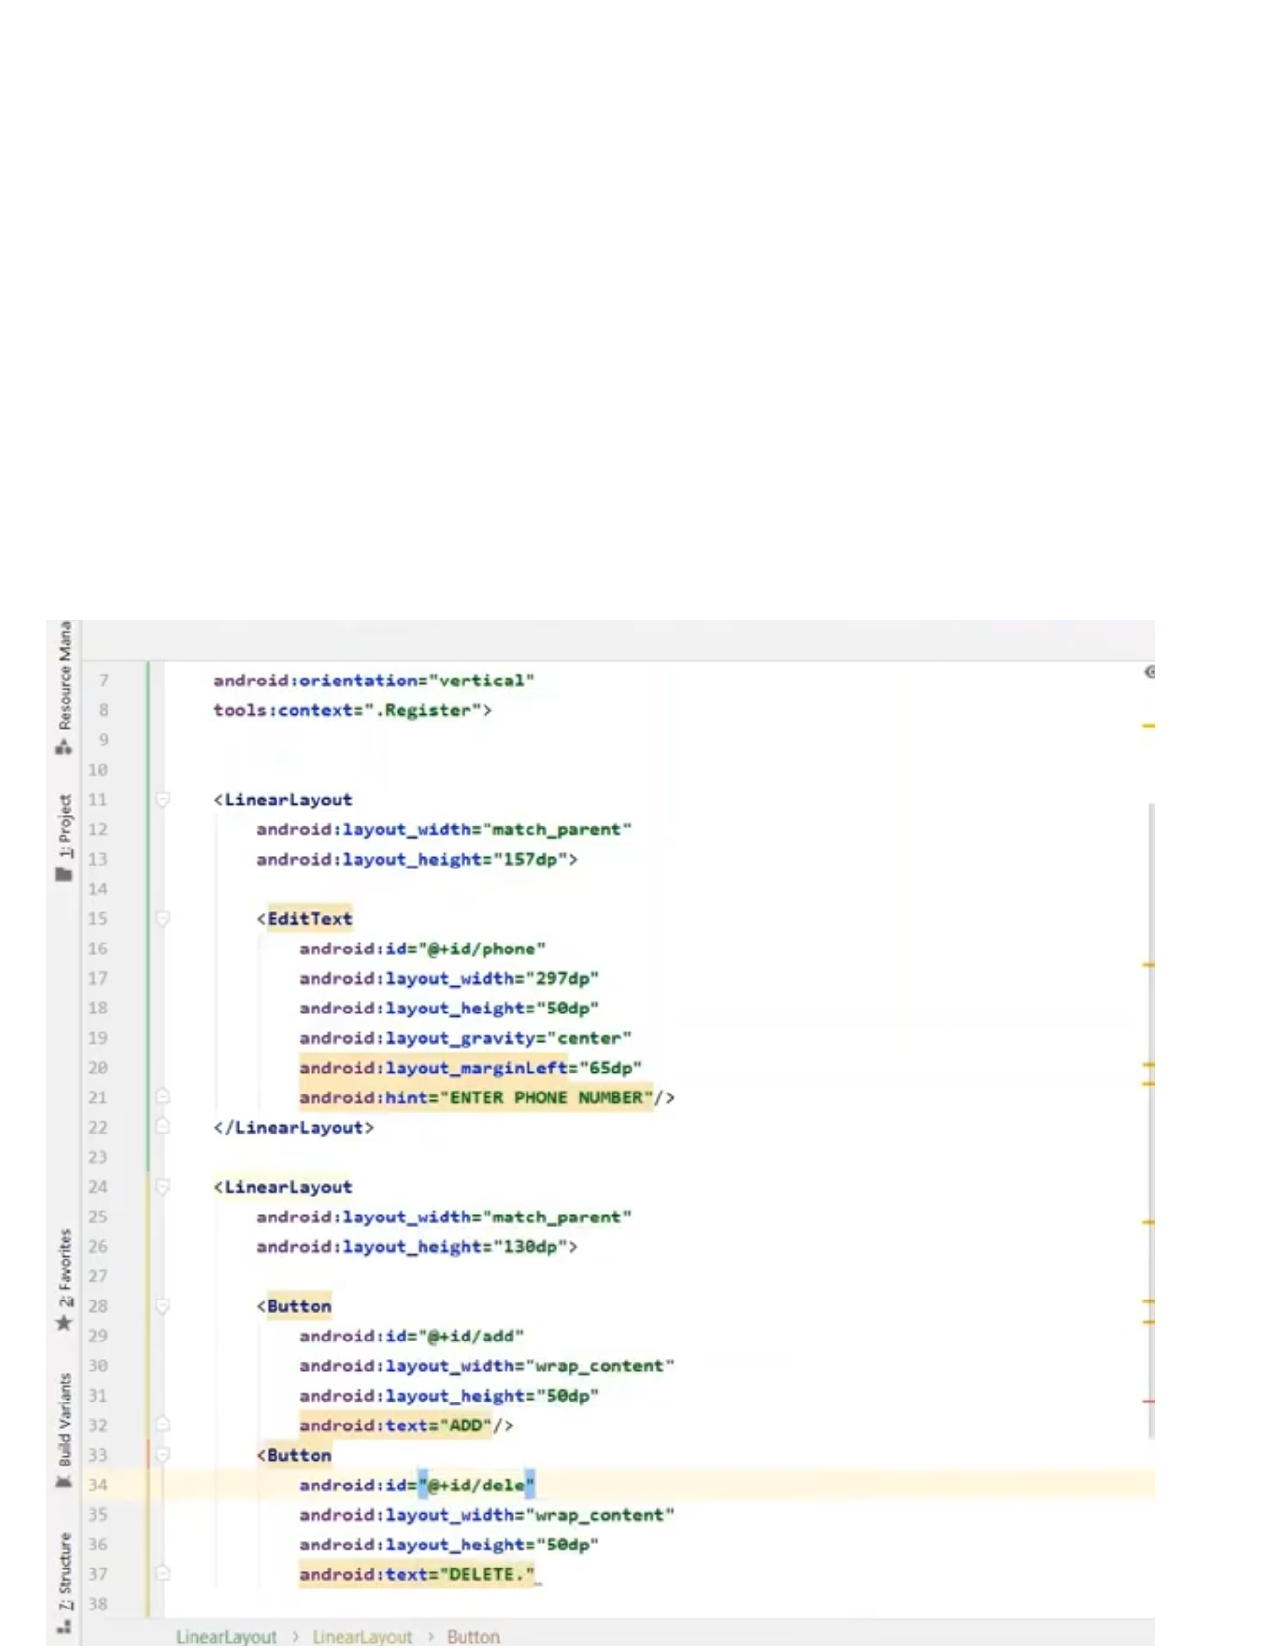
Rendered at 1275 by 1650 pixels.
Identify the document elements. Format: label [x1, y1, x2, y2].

picture [46, 620, 1155, 1644]
